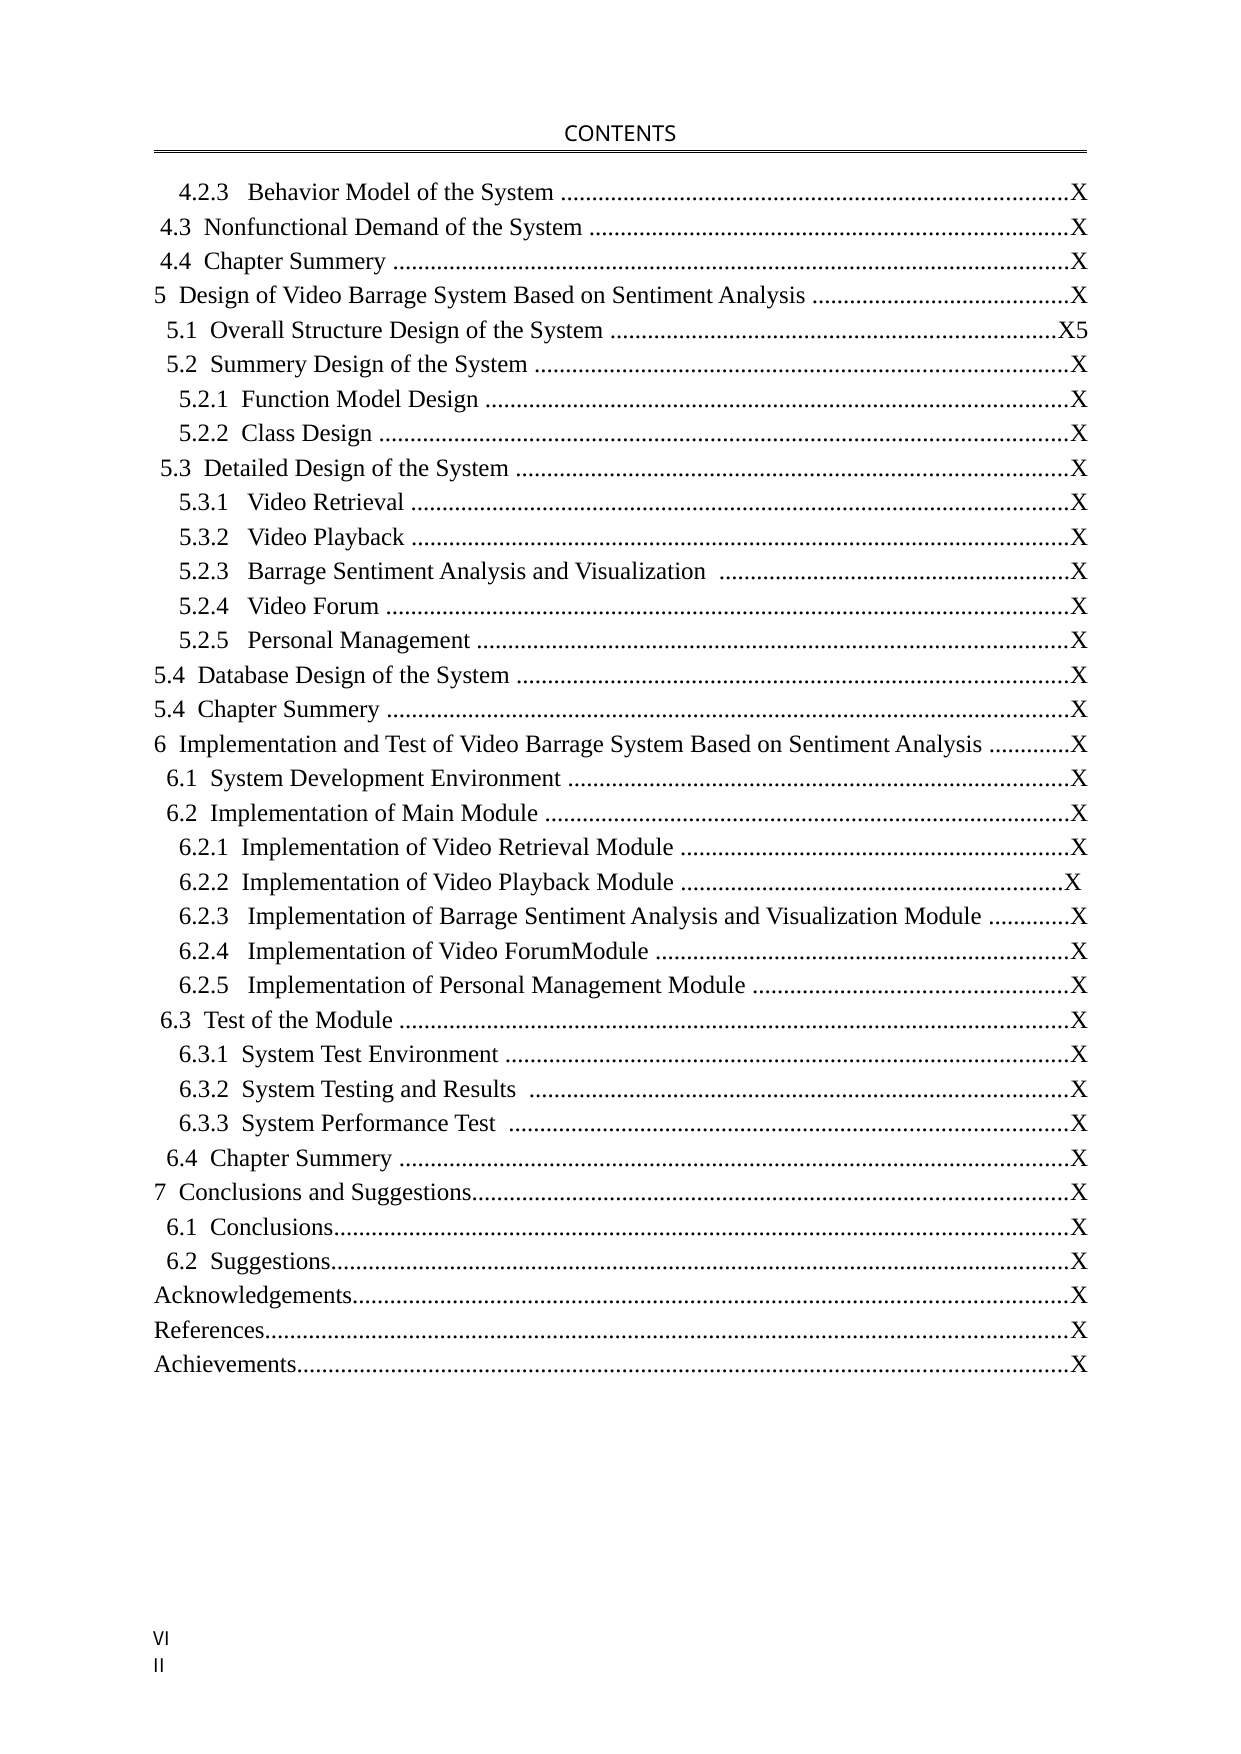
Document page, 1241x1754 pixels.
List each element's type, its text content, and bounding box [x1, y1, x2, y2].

text 5.2.1 Function Model Design X [153, 384, 1087, 413]
text 6.2.4 Implementation of Video ForumModule X [153, 936, 1087, 964]
text 5.2.3 Barrage Sentiment Analysis and Visualization X [153, 556, 1087, 585]
text 4.2.3 Behavior Model of the System X [153, 177, 1087, 206]
text 6.2.2 Implementation of Video Playback Module X [153, 867, 1087, 896]
text 5.1 Overall Structure Design of the System X5 [153, 315, 1087, 344]
text 6.1 System Development Environment X [153, 763, 1087, 792]
text 4.3 Nonfunctional Demand of the System X [153, 212, 1087, 240]
text 5.2.2 Class Design X [153, 418, 1087, 447]
text 7 Conclusions and Suggestions X [153, 1177, 1087, 1206]
text 5.2.4 Video Forum X [153, 591, 1087, 620]
text Acknowledgements X [153, 1281, 1087, 1309]
text 6 Implementation and Test of Video Barrage System Based on Sentiment Analysis X [153, 729, 1087, 758]
text 5.3.1 Video Retrieval X [153, 487, 1087, 516]
text 6.2 Suggestions X [153, 1246, 1087, 1275]
text 5.2 Summery Design of the System X [153, 349, 1087, 378]
text 6.2 Implementation of Main Module X [153, 798, 1087, 827]
text 5.3.2 Video Playback X [153, 522, 1087, 551]
text References X [153, 1315, 1087, 1344]
text 5.3 Detailed Design of the System X [153, 453, 1087, 482]
text 6.2.3 Implementation of Barrage Sentiment Analysis and Visualization Module X [153, 901, 1087, 930]
text 5 Design of Video Barrage System Based on Sentiment Analysis X [153, 281, 1087, 309]
text 6.1 Conclusions X [153, 1212, 1087, 1240]
text 6.3.1 System Test Environment X [153, 1039, 1087, 1068]
text 6.3 Test of the Module X [153, 1005, 1087, 1033]
text 4.4 Chapter Summery X [153, 246, 1087, 275]
text Achievements X [153, 1349, 1087, 1378]
text 6.3.3 System Performance Test X [153, 1108, 1087, 1137]
text 6.3.2 System Testing and Results X [153, 1074, 1087, 1102]
text 6.2.5 Implementation of Personal Management Module X [153, 970, 1087, 999]
text 6.2.1 Implementation of Video Retrieval Module X [153, 832, 1087, 861]
text 5.4 Database Design of the System X [153, 660, 1087, 689]
text 5.4 Chapter Summery X [153, 694, 1087, 723]
text 5.2.5 Personal Management X [153, 625, 1087, 654]
text 6.4 Chapter Summery X [153, 1143, 1087, 1171]
